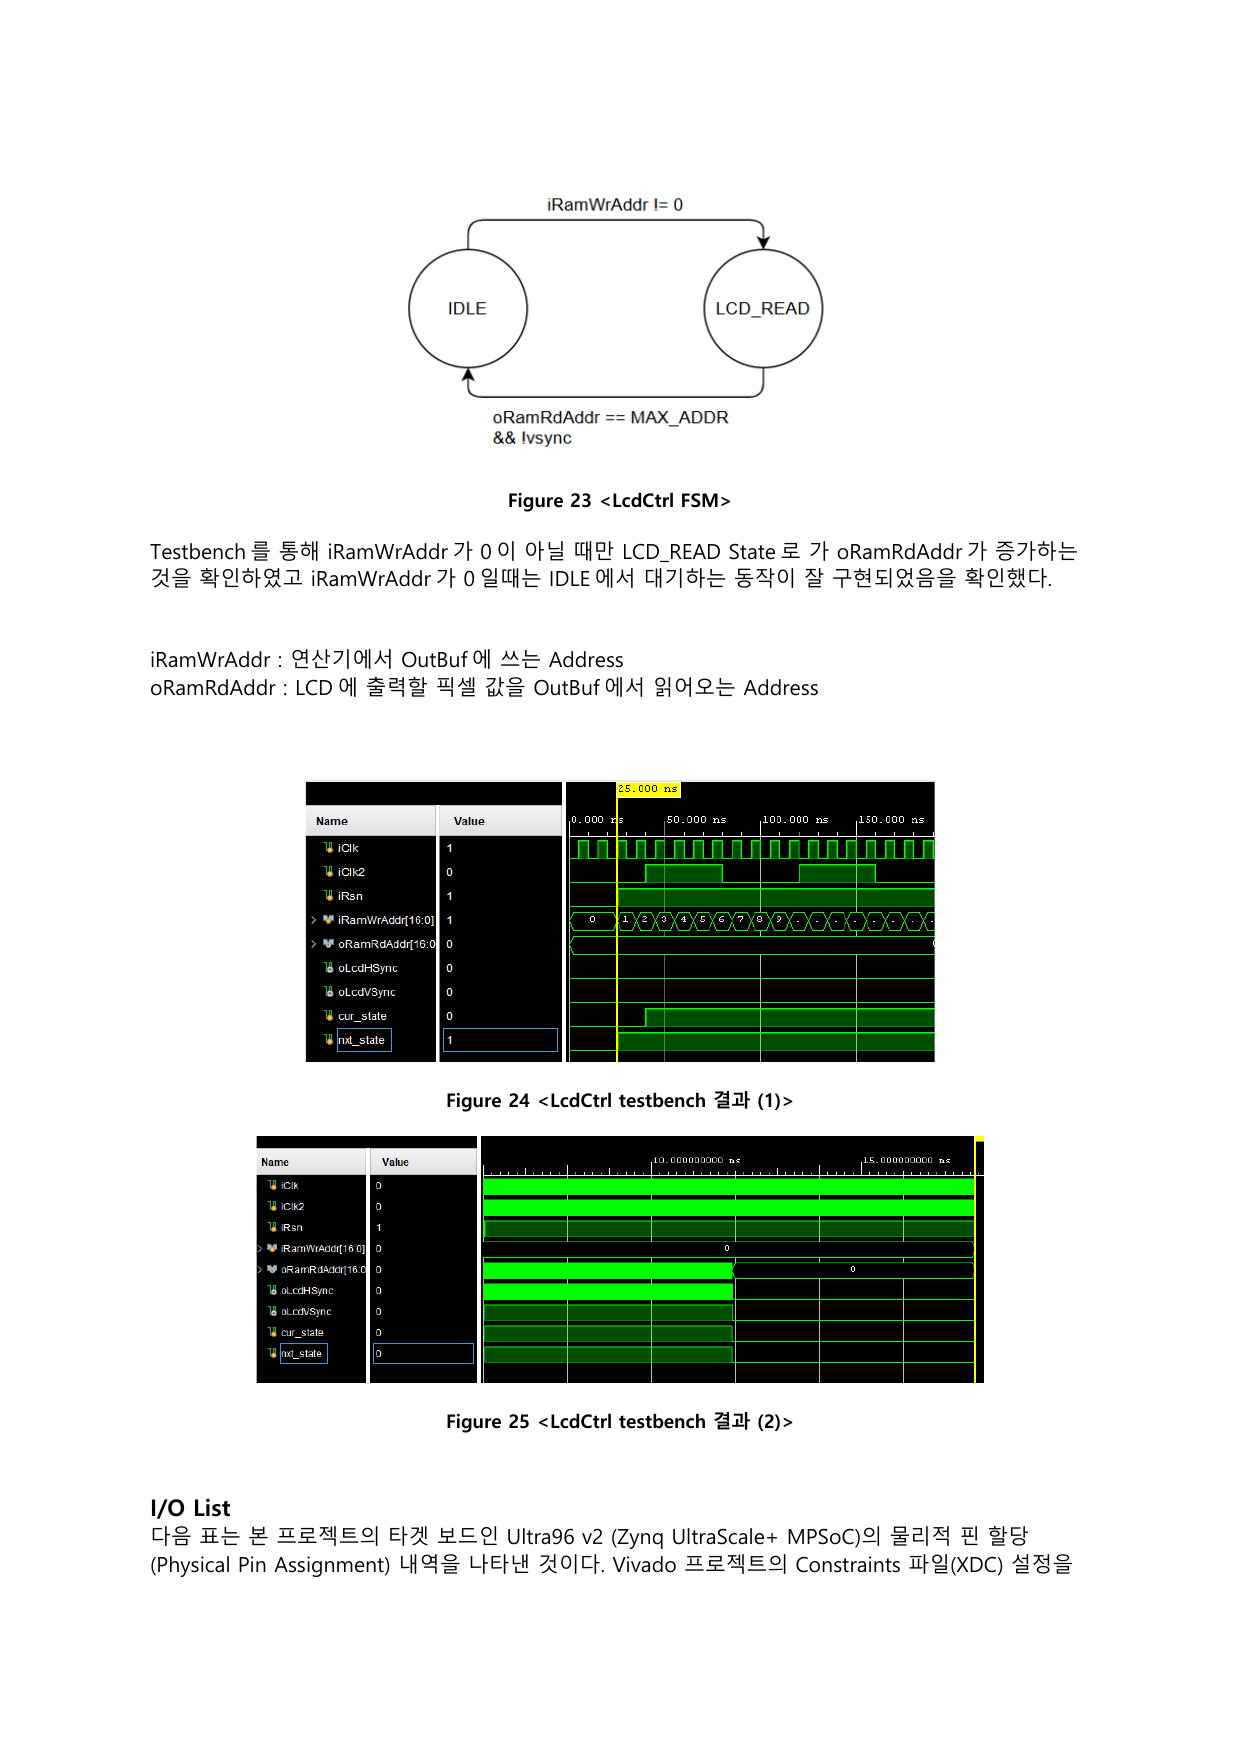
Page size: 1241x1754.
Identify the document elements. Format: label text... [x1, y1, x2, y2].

picture [395, 177, 845, 462]
text Figure 23 <LcdCtrl FSM> [150, 487, 1090, 511]
text Testbench를 통해 iRamWrAddr가 0이 아닐 때만 LCD_READ State로 가 oRamRdAddr가 증가하는 것을 확인하였고 iRamWrAddr가 0일때는 IDLE에서 대기하는 동작이 잘 구현되었음을 확인했다. [150, 536, 1090, 592]
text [150, 1491, 1090, 1577]
text Figure 24 <LcdCtrl testbench 결과 (1)> [150, 1087, 1090, 1111]
picture [305, 777, 935, 1062]
text Figure 25 <LcdCtrl testbench 결과 (2)> [150, 1408, 1090, 1433]
text iRamWrAddr : 연산기에서 OutBuf에 쓰는 Address oRamRdAddr : LCD에 출력할 픽셀 값을 OutBuf에서 읽어오는 Address [150, 617, 1090, 700]
picture [256, 1136, 984, 1383]
